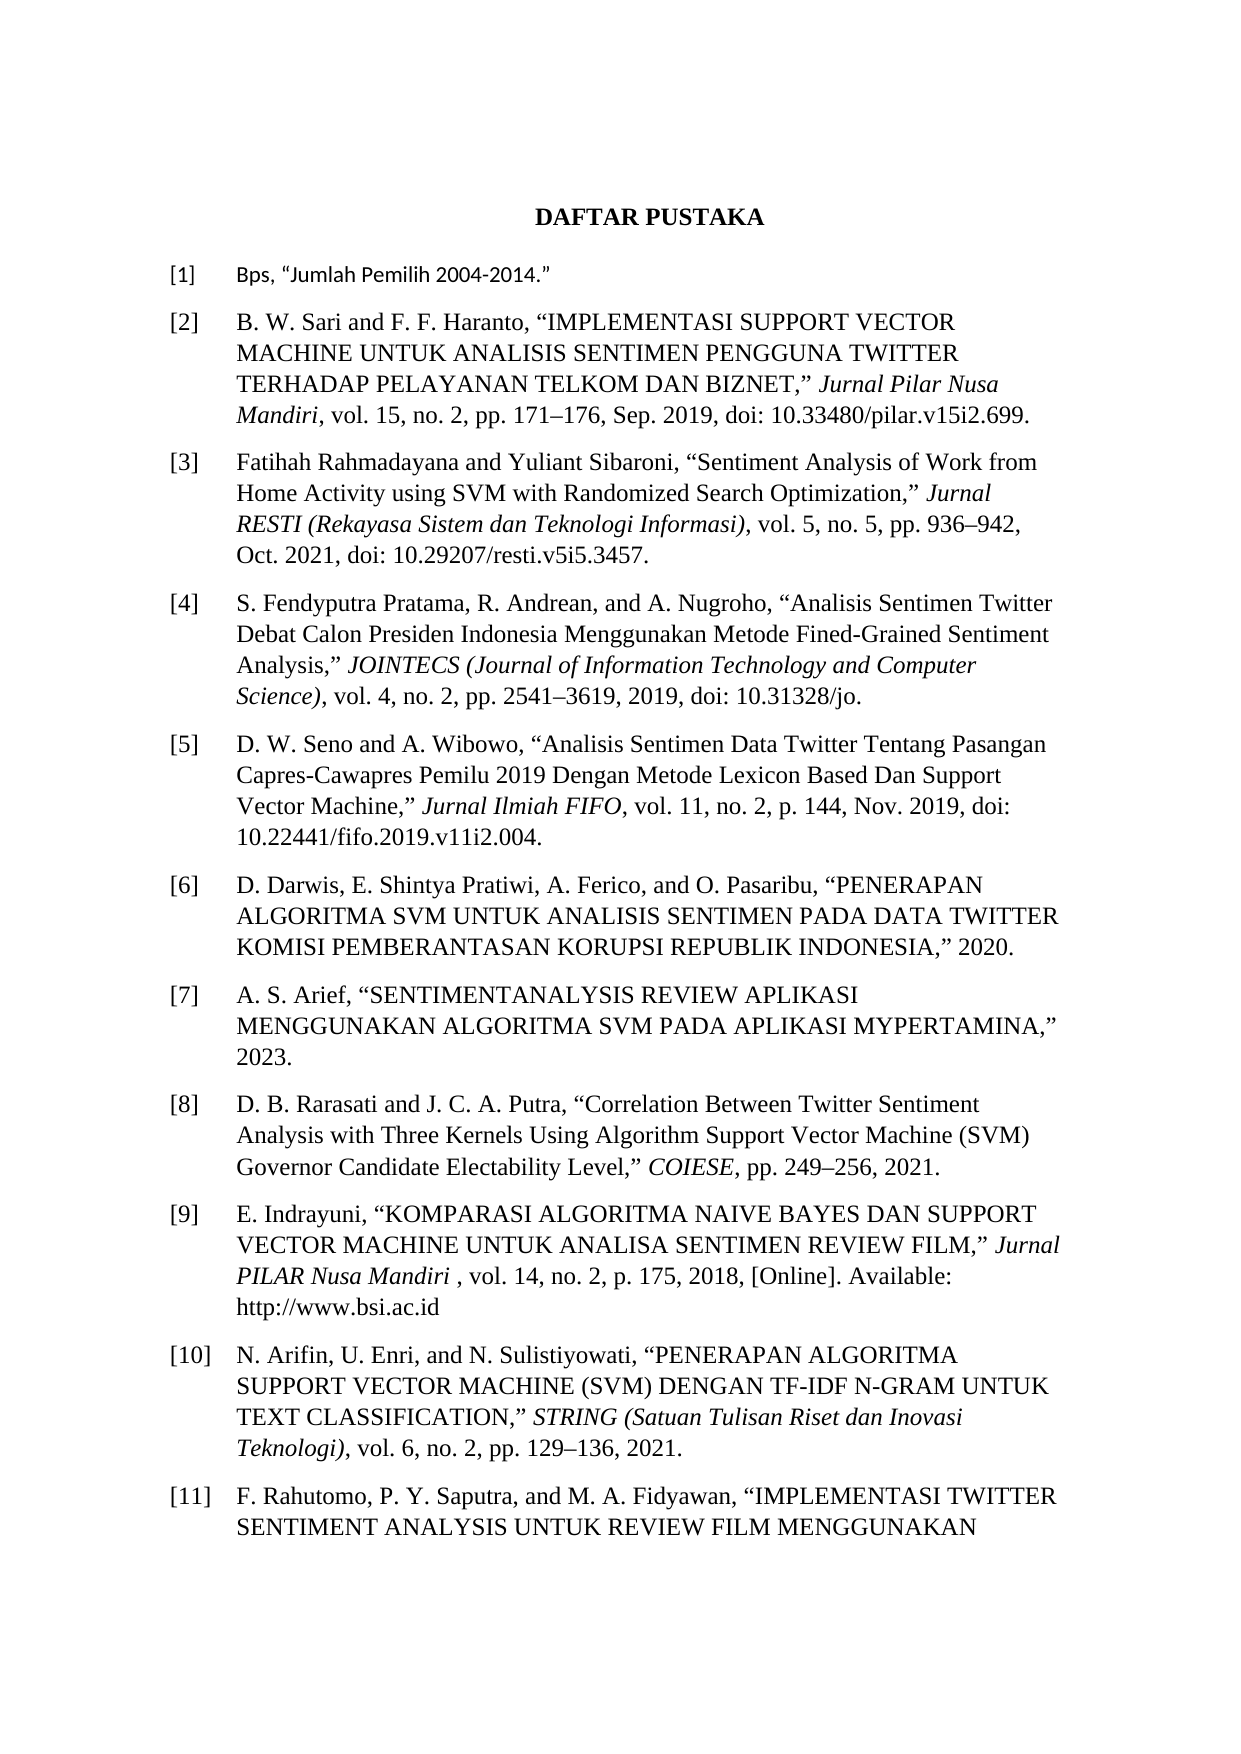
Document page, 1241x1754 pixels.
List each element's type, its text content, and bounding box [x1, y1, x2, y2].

subtitle DAFTAR PUSTAKA [236, 202, 1063, 231]
